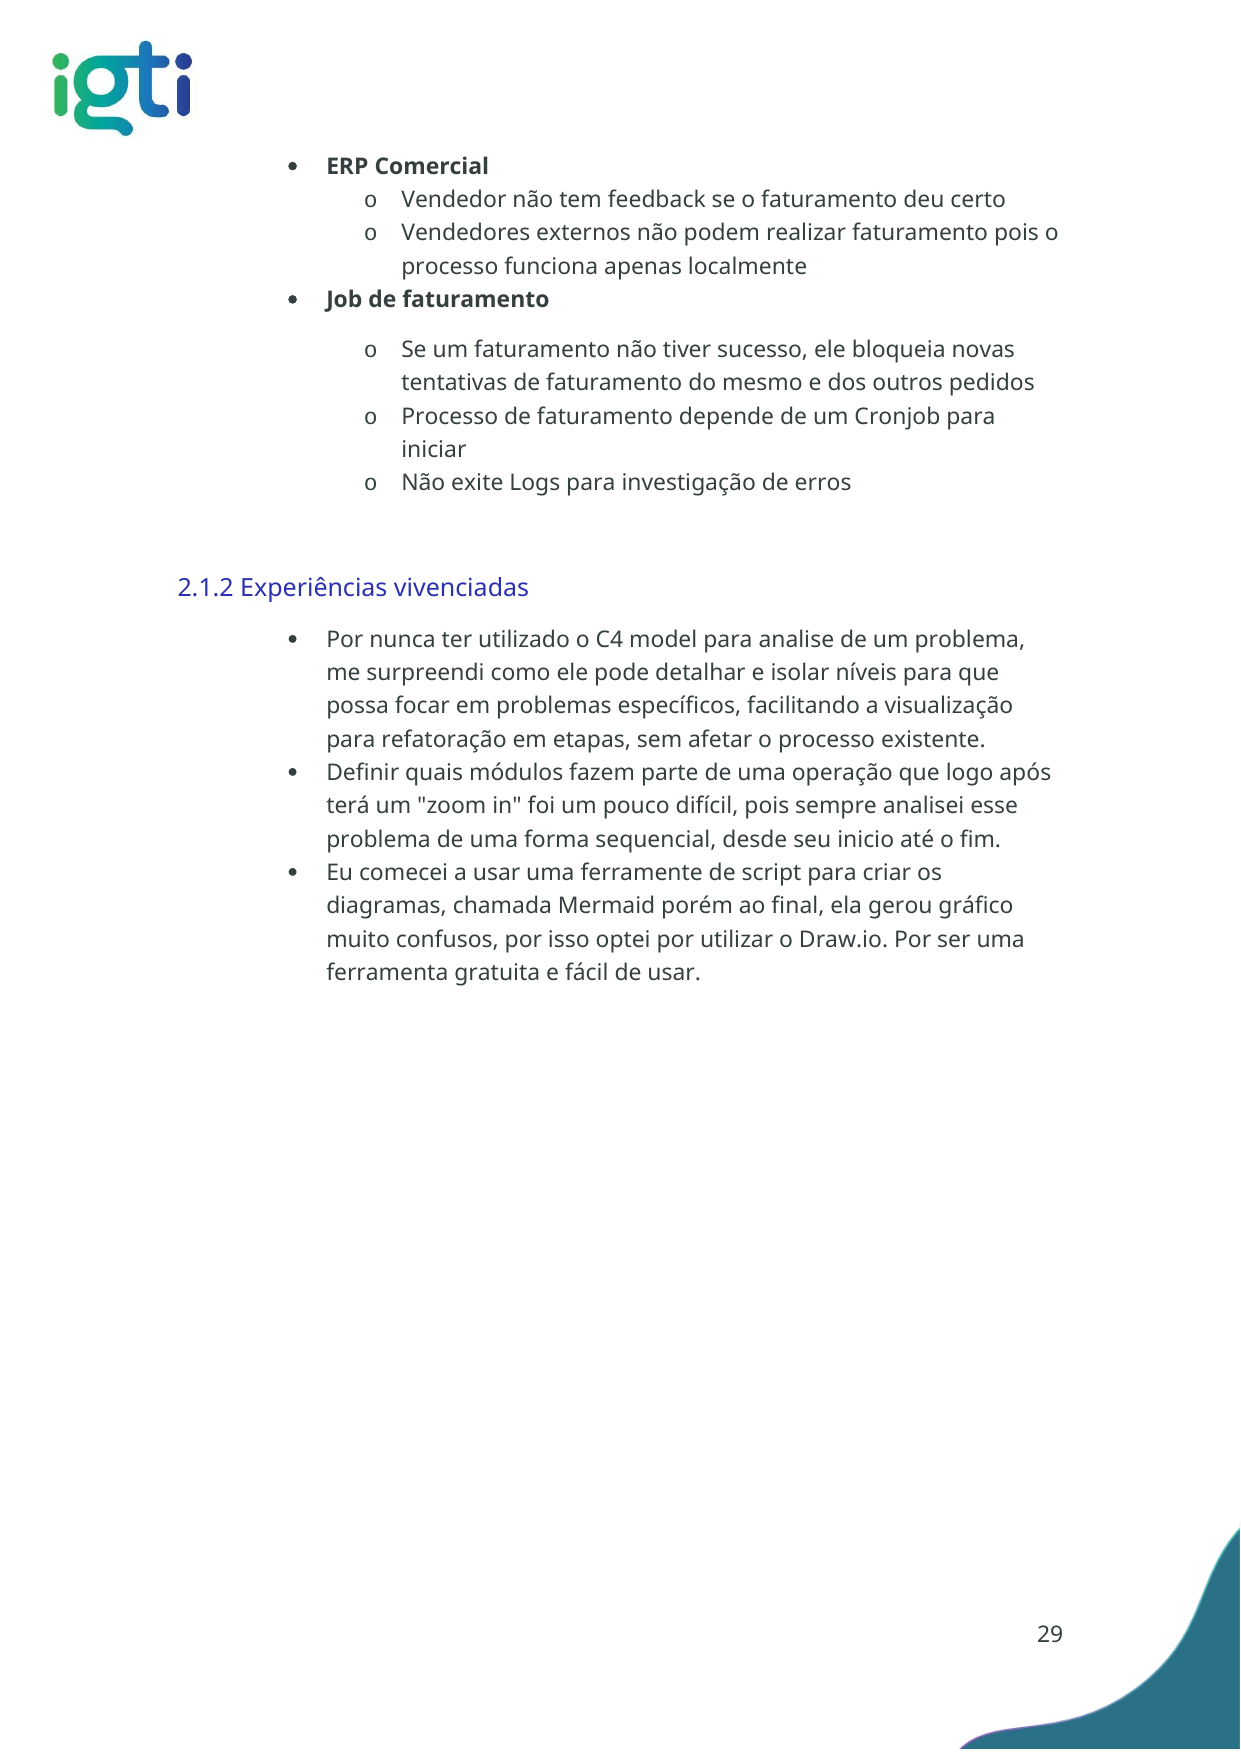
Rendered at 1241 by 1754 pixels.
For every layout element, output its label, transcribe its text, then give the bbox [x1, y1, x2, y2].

list Se um faturamento não tiver sucesso, ele bloqueia novas tentativas de faturamento do mesmo e dos outros pedidos [363, 314, 1063, 381]
list Job de faturamento [288, 281, 1063, 314]
list Processo de faturamento depende de um Cronjob para iniciar [363, 381, 1063, 448]
list Vendedores externos não podem realizar faturamento pois o processo funciona apenas localmente [363, 214, 1063, 281]
list ERP Comercial [288, 148, 1063, 181]
list Eu comecei a usar uma ferramente de script para criar os diagramas, chamada Mermaid porém ao final, ela gerou gráfico muito confusos, por isso optei por utilizar o Draw.io. Por ser uma ferramenta gratuita e fácil de usar. [288, 837, 1063, 971]
list Vendedor não tem feedback se o faturamento deu certo [363, 181, 1063, 214]
list Não exite Logs para investigação de erros [363, 448, 1063, 481]
picture [37, 34, 205, 141]
picture [955, 1521, 1241, 1749]
subtitle 2.1.2 Experiências vivenciadas [177, 553, 1063, 587]
list Definir quais módulos fazem parte de uma operação que logo após terá um "zoom in" foi um pouco difícil, pois sempre analisei esse problema de uma forma sequencial, desde seu inicio até o fim. [288, 737, 1063, 837]
list Por nunca ter utilizado o C4 model para analise de um problema, me surpreendi como ele pode detalhar e isolar níveis para que possa focar em problemas específicos, facilitando a visualização para refatoração em etapas, sem afetar o processo existente. [288, 604, 1063, 737]
